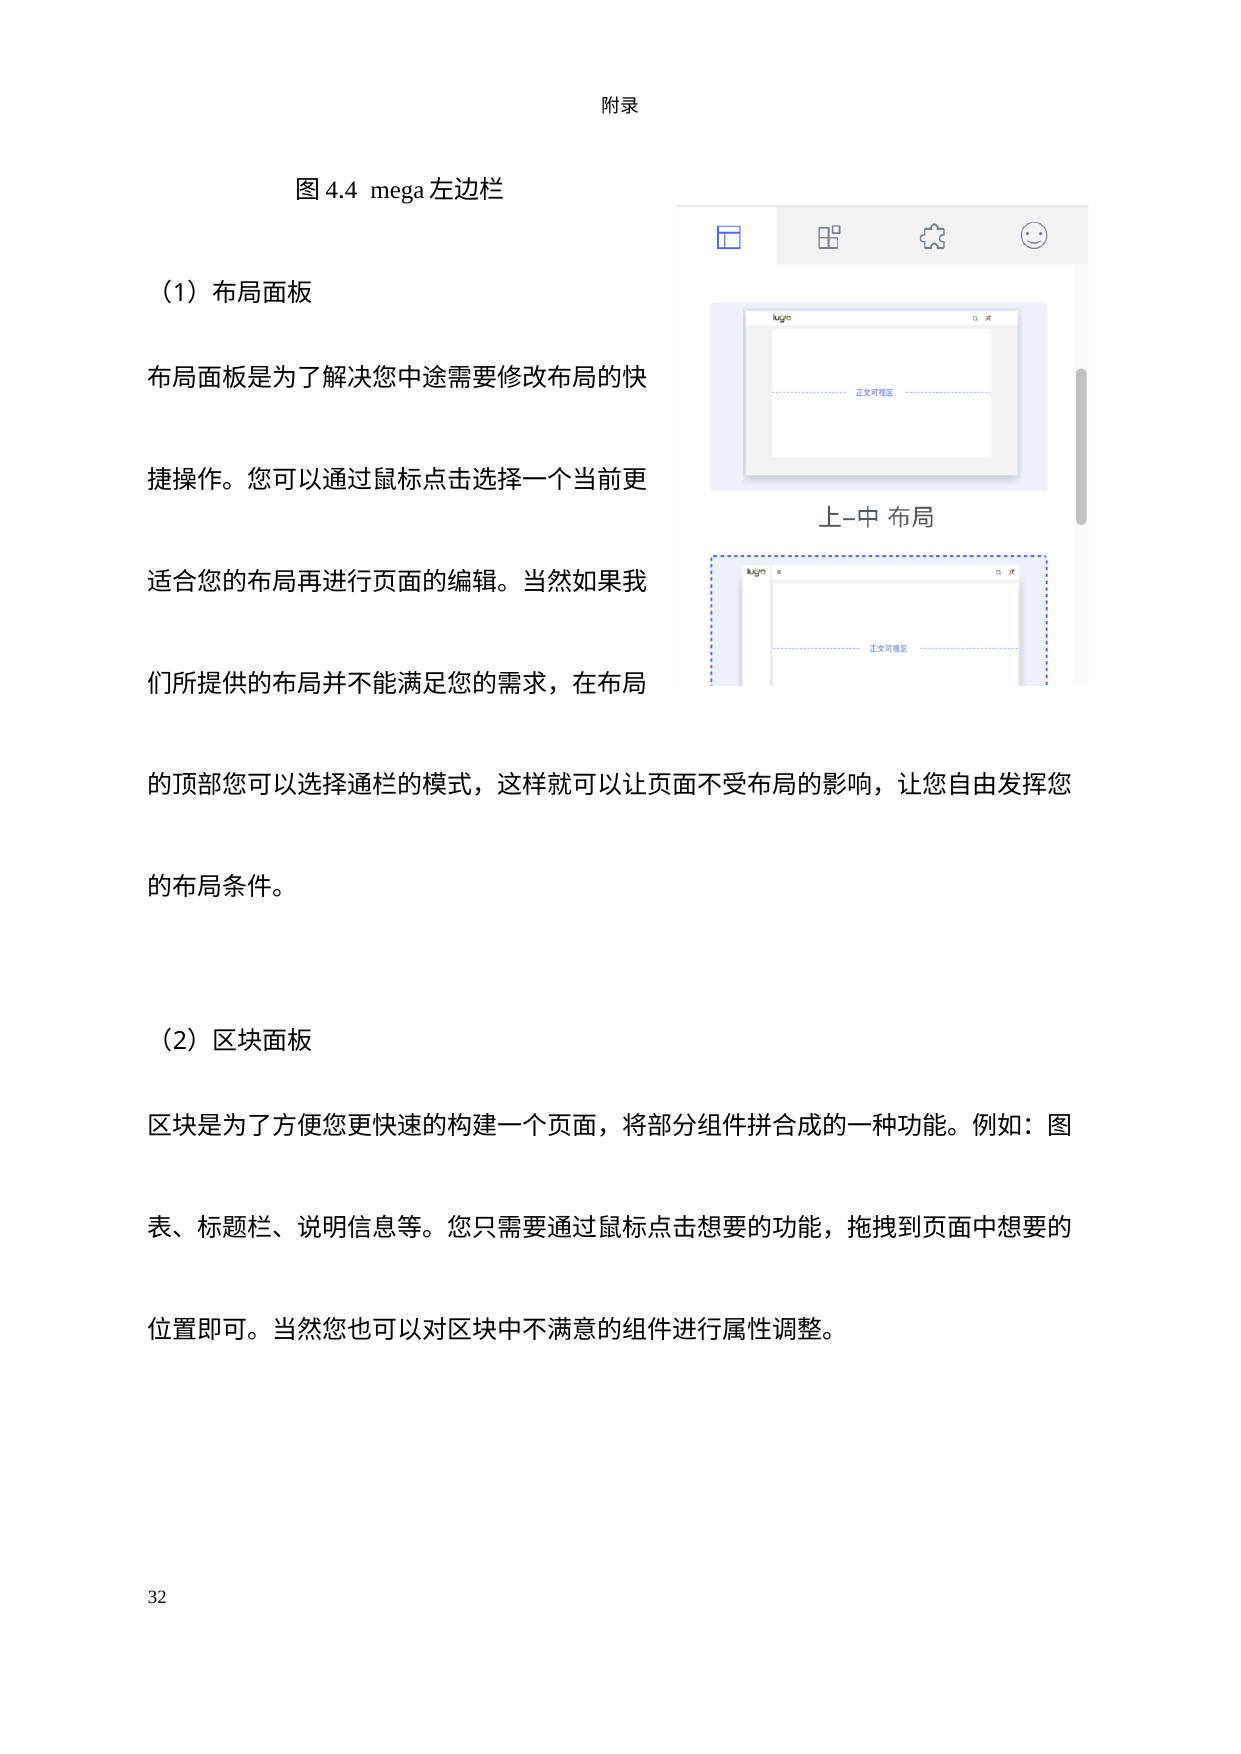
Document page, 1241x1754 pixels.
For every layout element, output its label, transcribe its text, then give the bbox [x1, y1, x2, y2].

subtitle 布局面板 [148, 257, 675, 325]
text 布局面板是为了解决您中途需要修改布局的快捷操作。您可以通过鼠标点击选择一个当前更适合您的布局再进行页面的编辑。当然如果我们所提供的布局并不能满足您的需求，在布局的顶部您可以选择通栏的模式，这样就可以让页面不受布局的影响，让您自由发挥您的布局条件。 [148, 342, 1092, 919]
text 图4.4 mega左边栏 [148, 154, 1092, 222]
text 区块是为了方便您更快速的构建一个页面，将部分组件拼合成的一种功能。例如：图表、标题栏、说明信息等。您只需要通过鼠标点击想要的功能，拖拽到页面中想要的位置即可。当然您也可以对区块中不满意的组件进行属性调整。 [148, 1090, 1092, 1362]
picture [675, 205, 1088, 684]
subtitle 区块面板 [148, 1005, 1092, 1073]
